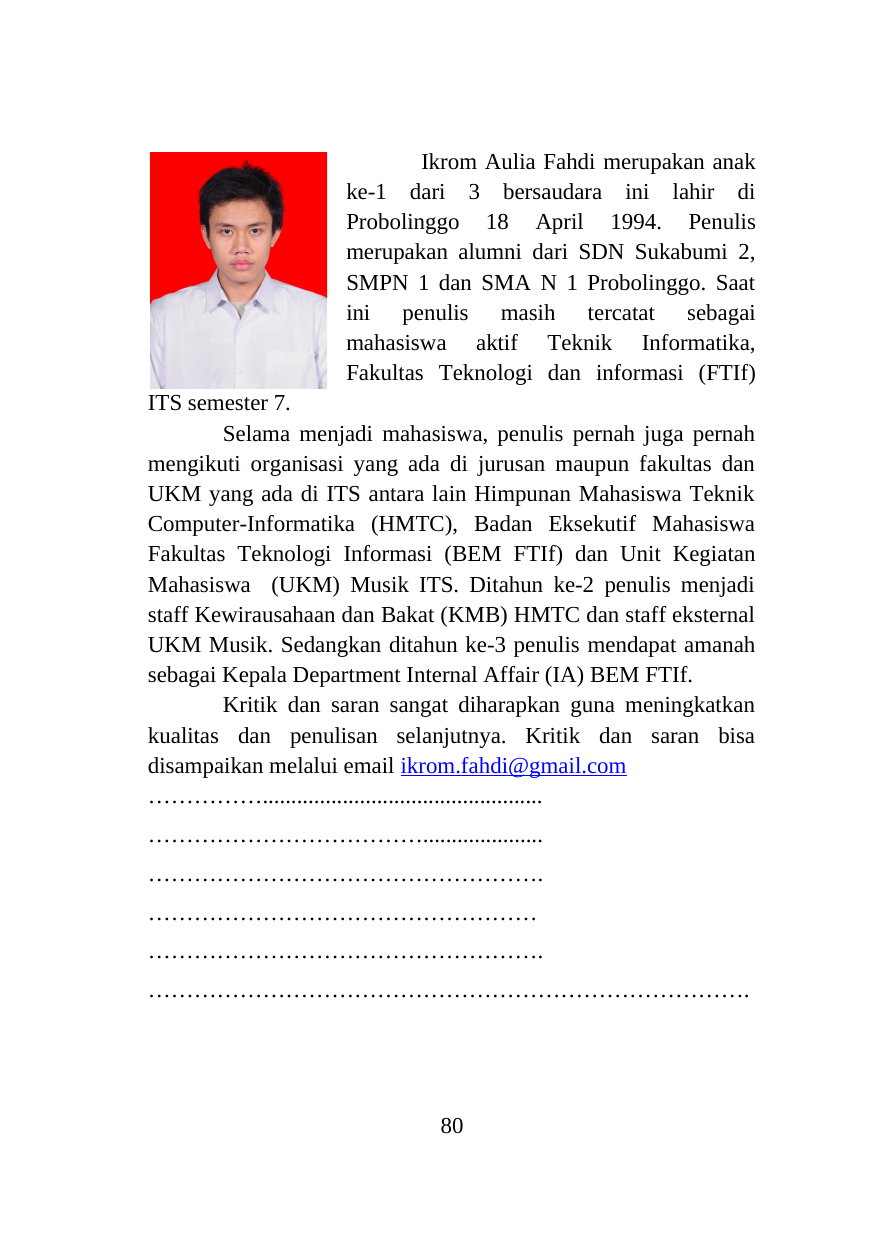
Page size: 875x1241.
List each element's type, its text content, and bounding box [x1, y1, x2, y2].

text ……………................................................. [148, 782, 756, 808]
text Ikrom Aulia Fahdi merupakan anak ke-1 dari 3 bersaudara ini lahir di Probolinggo 18 April 1994. Penulis merupakan alumni dari SDN Sukabumi 2, SMPN 1 dan SMA N 1 Probolinggo. Saat ini penulis masih tercatat sebagai mahasiswa aktif Teknik Informatika, Fakultas Teknologi dan informasi (FTIf) ITS semester 7. [148, 148, 756, 416]
text Kritik dan saran sangat diharapkan guna meningkatkan kualitas dan penulisan selanjutnya. Kritik dan saran bisa disampaikan melalui email ikrom.fahdi@gmail.com [148, 691, 756, 778]
text Selama menjadi mahasiswa, penulis pernah juga pernah mengikuti organisasi yang ada di jurusan maupun fakultas dan UKM yang ada di ITS antara lain Himpunan Mahasiswa Teknik Computer-Informatika (HMTC), Badan Eksekutif Mahasiswa Fakultas Teknologi Informasi (BEM FTIf) dan Unit Kegiatan Mahasiswa (UKM) Musik ITS. Ditahun ke-2 penulis menjadi staff Kewirausahaan dan Bakat (KMB) HMTC dan staff eksternal UKM Musik. Sedangkan ditahun ke-3 penulis mendapat amanah sebagai Kepala Department Internal Affair (IA) BEM FTIf. [148, 419, 756, 688]
text ……………………………………………………………………. [148, 976, 756, 1003]
text …………………………………………… [148, 899, 756, 925]
text ……………………………………………. [148, 937, 756, 964]
text ……………………………………………. [148, 860, 756, 886]
text ………………………………..................... [148, 821, 756, 847]
